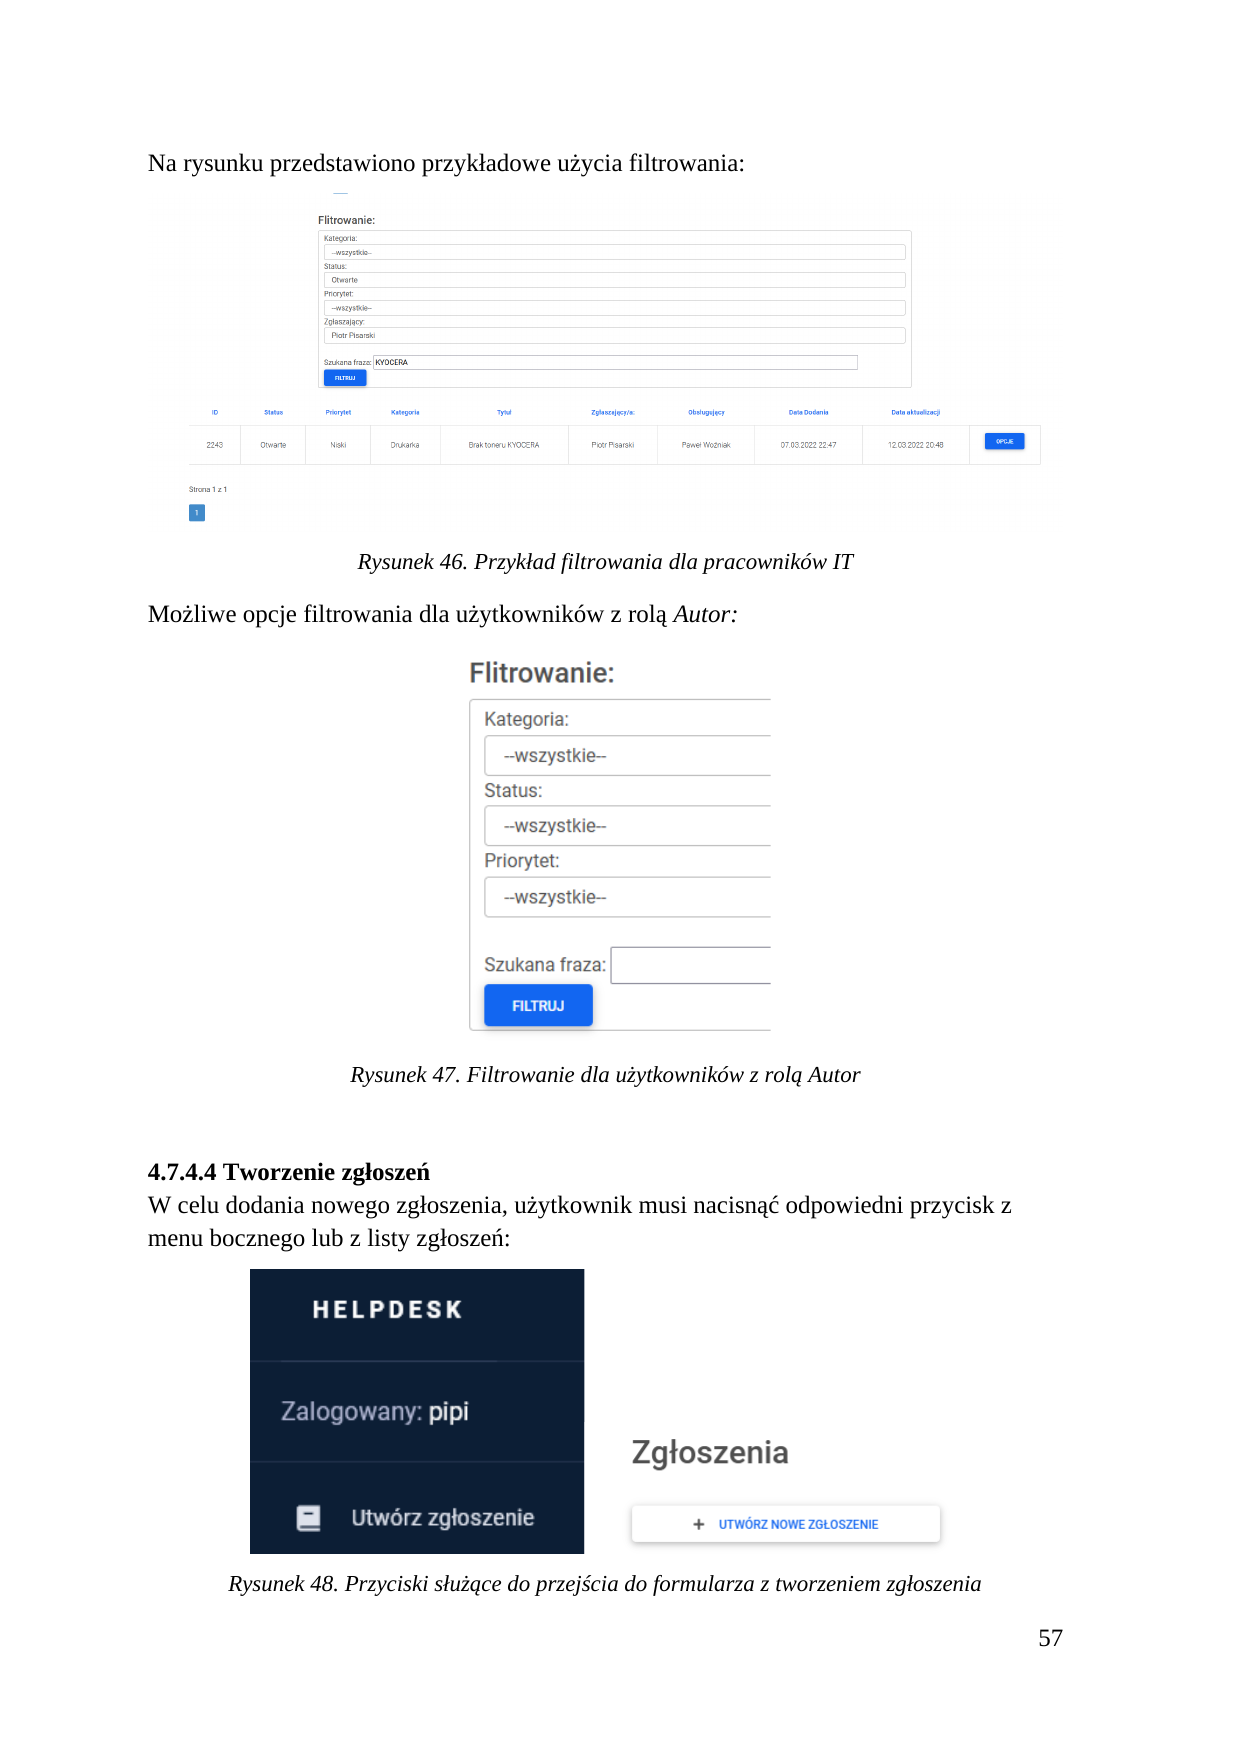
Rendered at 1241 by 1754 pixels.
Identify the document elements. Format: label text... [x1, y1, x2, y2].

picture [147, 193, 1063, 532]
text W celu dodania nowego zgłoszenia, użytkownik musi nacisnąć odpowiedni przycisk z menu bocznego lub z listy zgłoszeń: [148, 1191, 1063, 1252]
text Na rysunku przedstawiono przykładowe użycia filtrowania: [148, 148, 1063, 176]
subtitle 4.7.4.4 Tworzenie zgłoszeń [148, 1157, 1063, 1186]
text Rysunek 47. Filtrowanie dla użytkowników z rolą Autor [148, 1061, 1063, 1087]
text Rysunek 48. Przyciski służące do przejścia do formularza z tworzeniem zgłoszenia [148, 1570, 1063, 1597]
picture [250, 1269, 961, 1554]
picture [440, 644, 771, 1045]
text Możliwe opcje filtrowania dla użytkowników z rolą Autor: [148, 599, 1063, 628]
text Rysunek 46. Przykład filtrowania dla pracowników IT [148, 548, 1063, 574]
